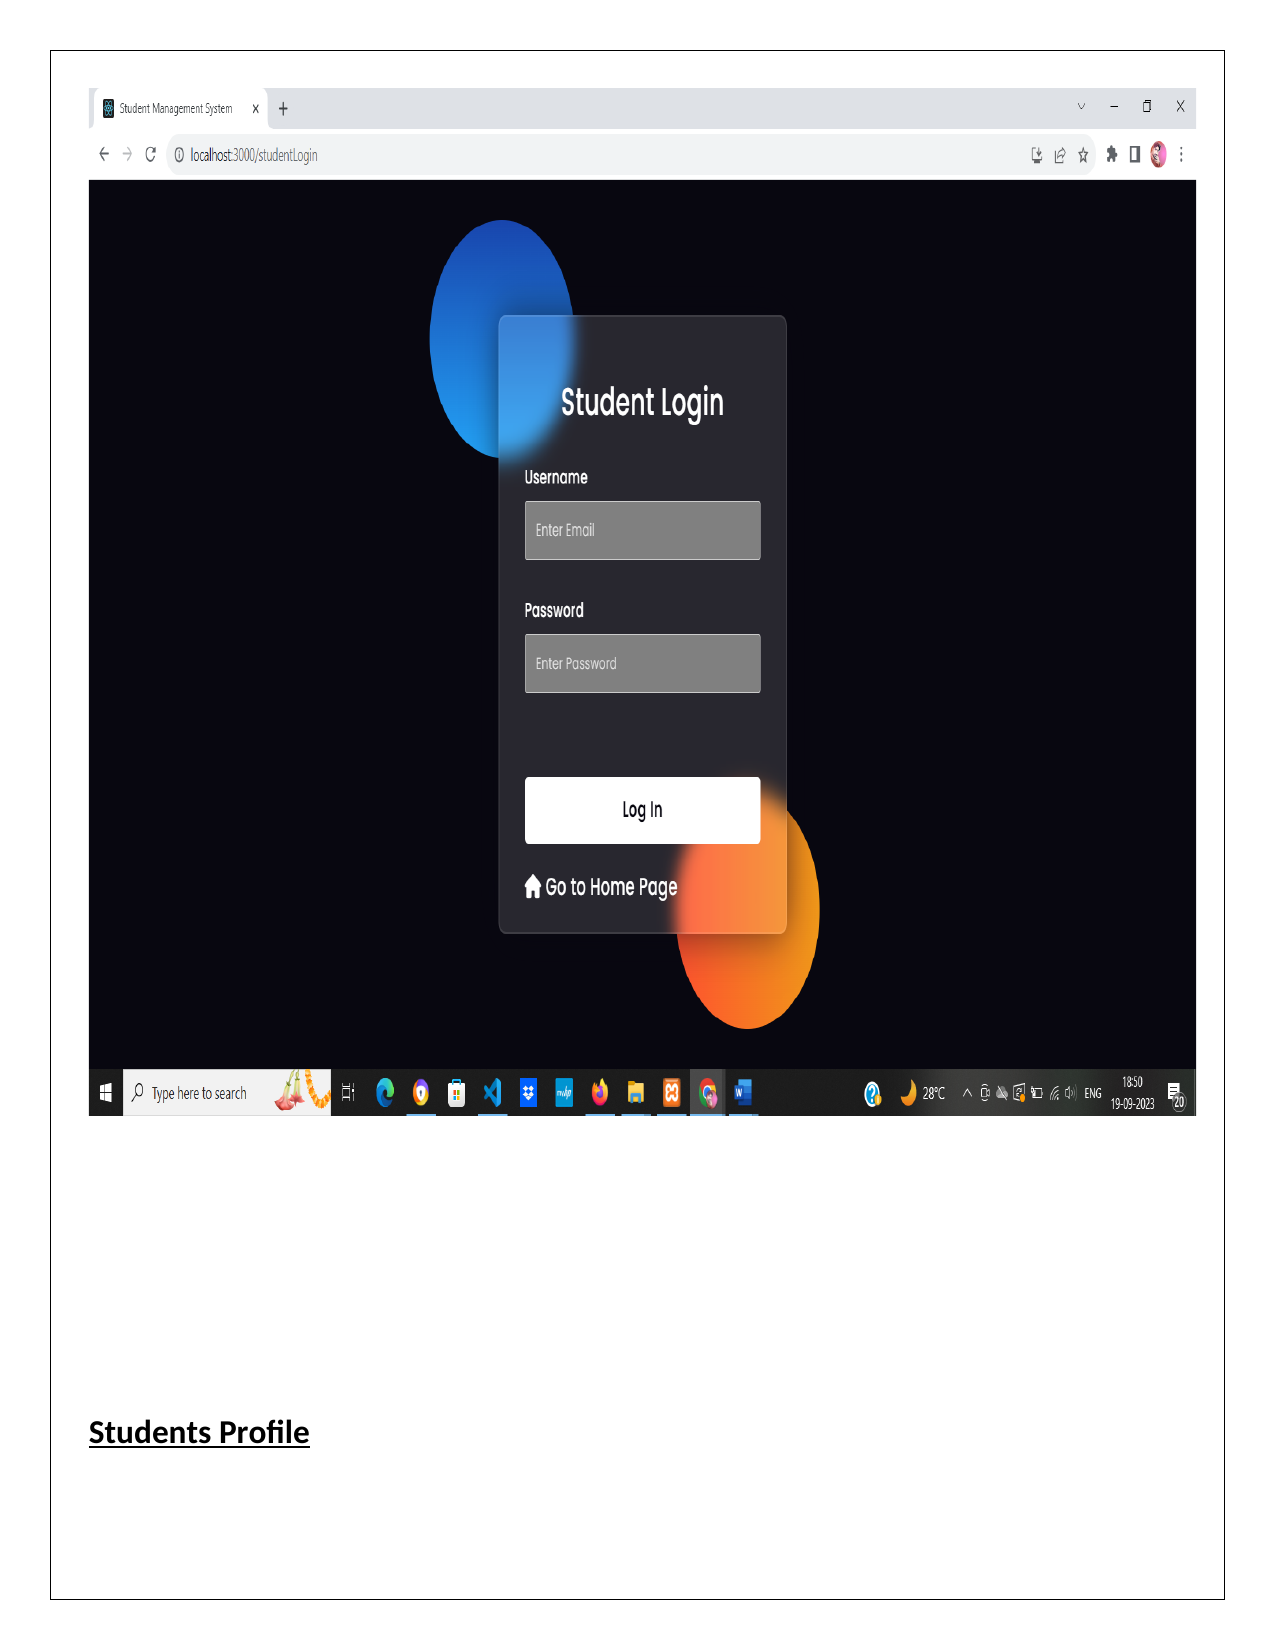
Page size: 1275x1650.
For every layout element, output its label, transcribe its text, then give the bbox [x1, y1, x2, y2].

picture [88, 88, 1197, 1116]
text Students Profile [89, 1411, 1196, 1452]
